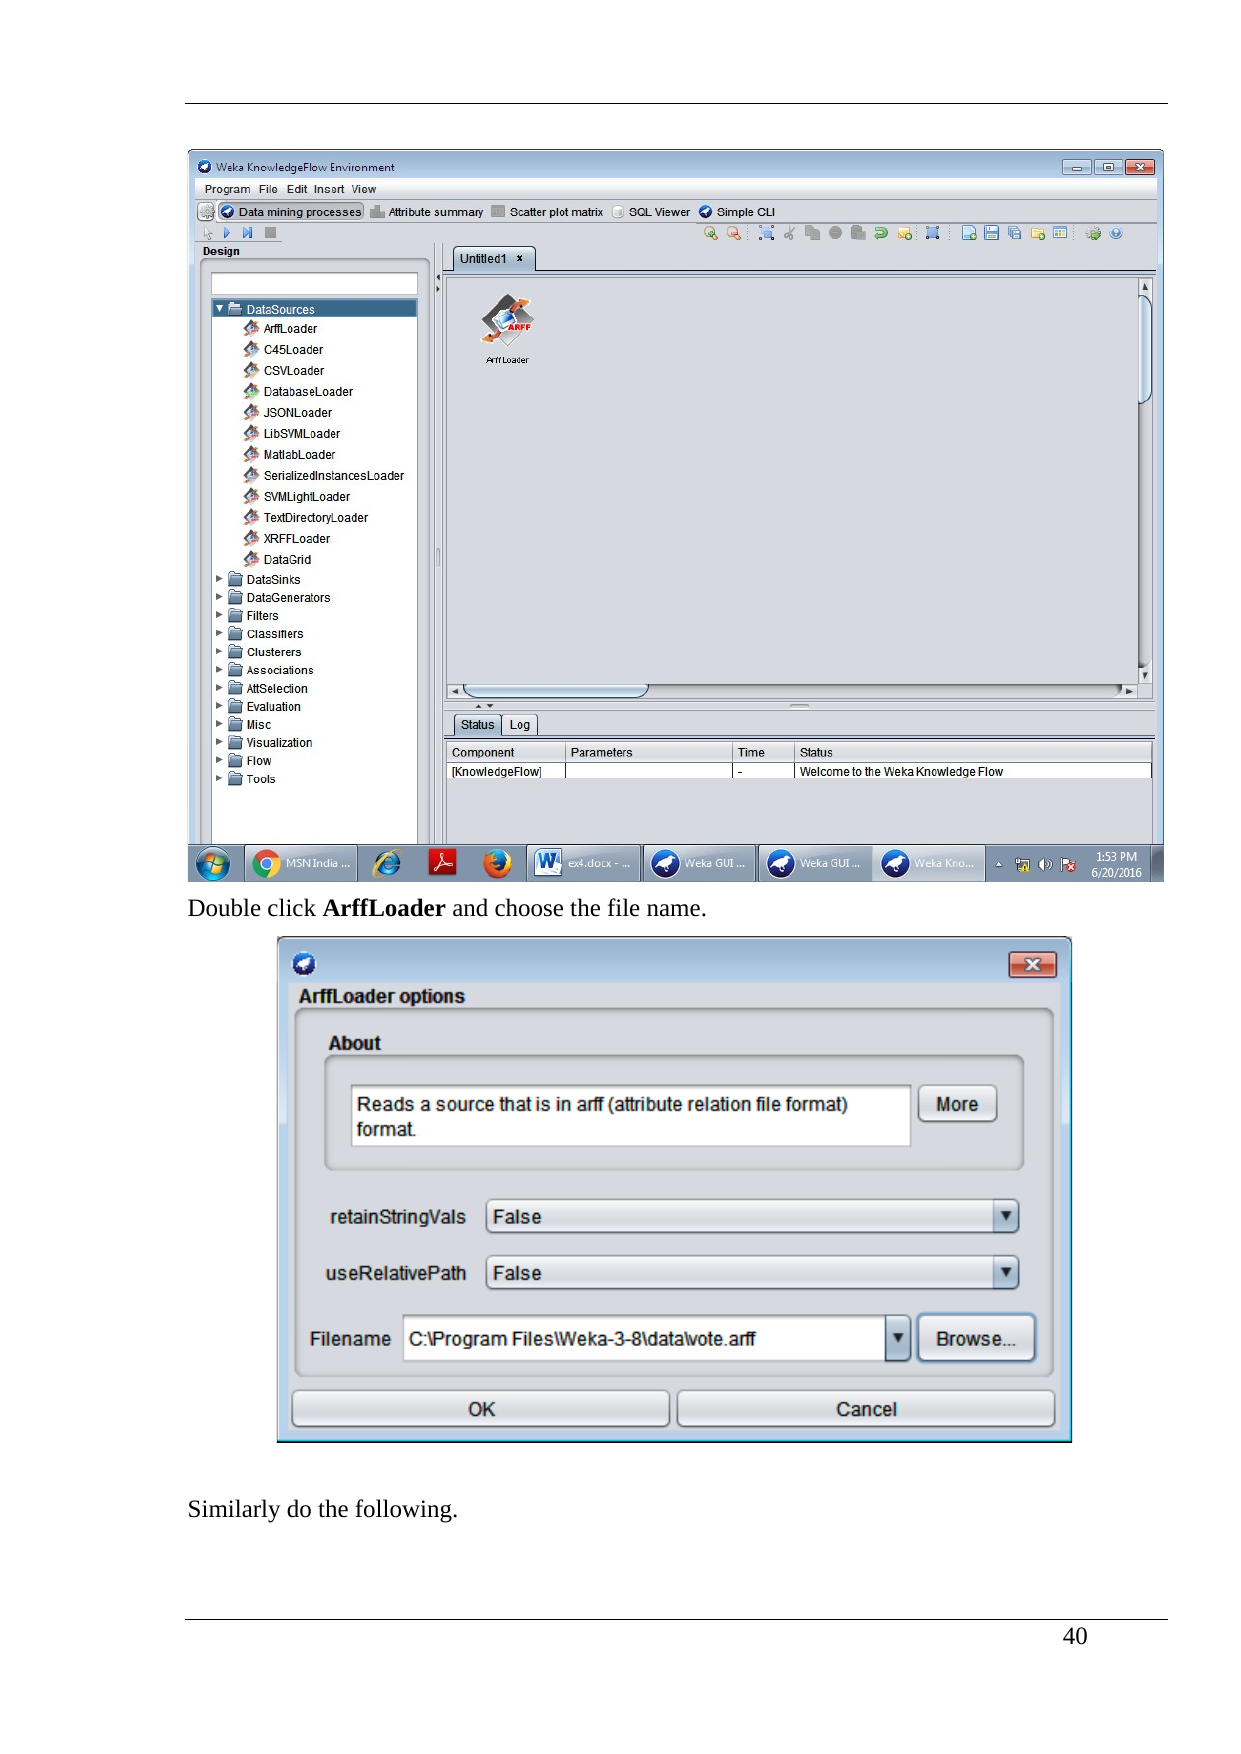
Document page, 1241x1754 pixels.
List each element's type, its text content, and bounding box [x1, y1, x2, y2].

picture [187, 149, 1164, 882]
text Double click ArffLoader and choose the file name. [187, 893, 1207, 922]
text Similarly do the following. [187, 1494, 1207, 1523]
picture [276, 936, 1073, 1443]
